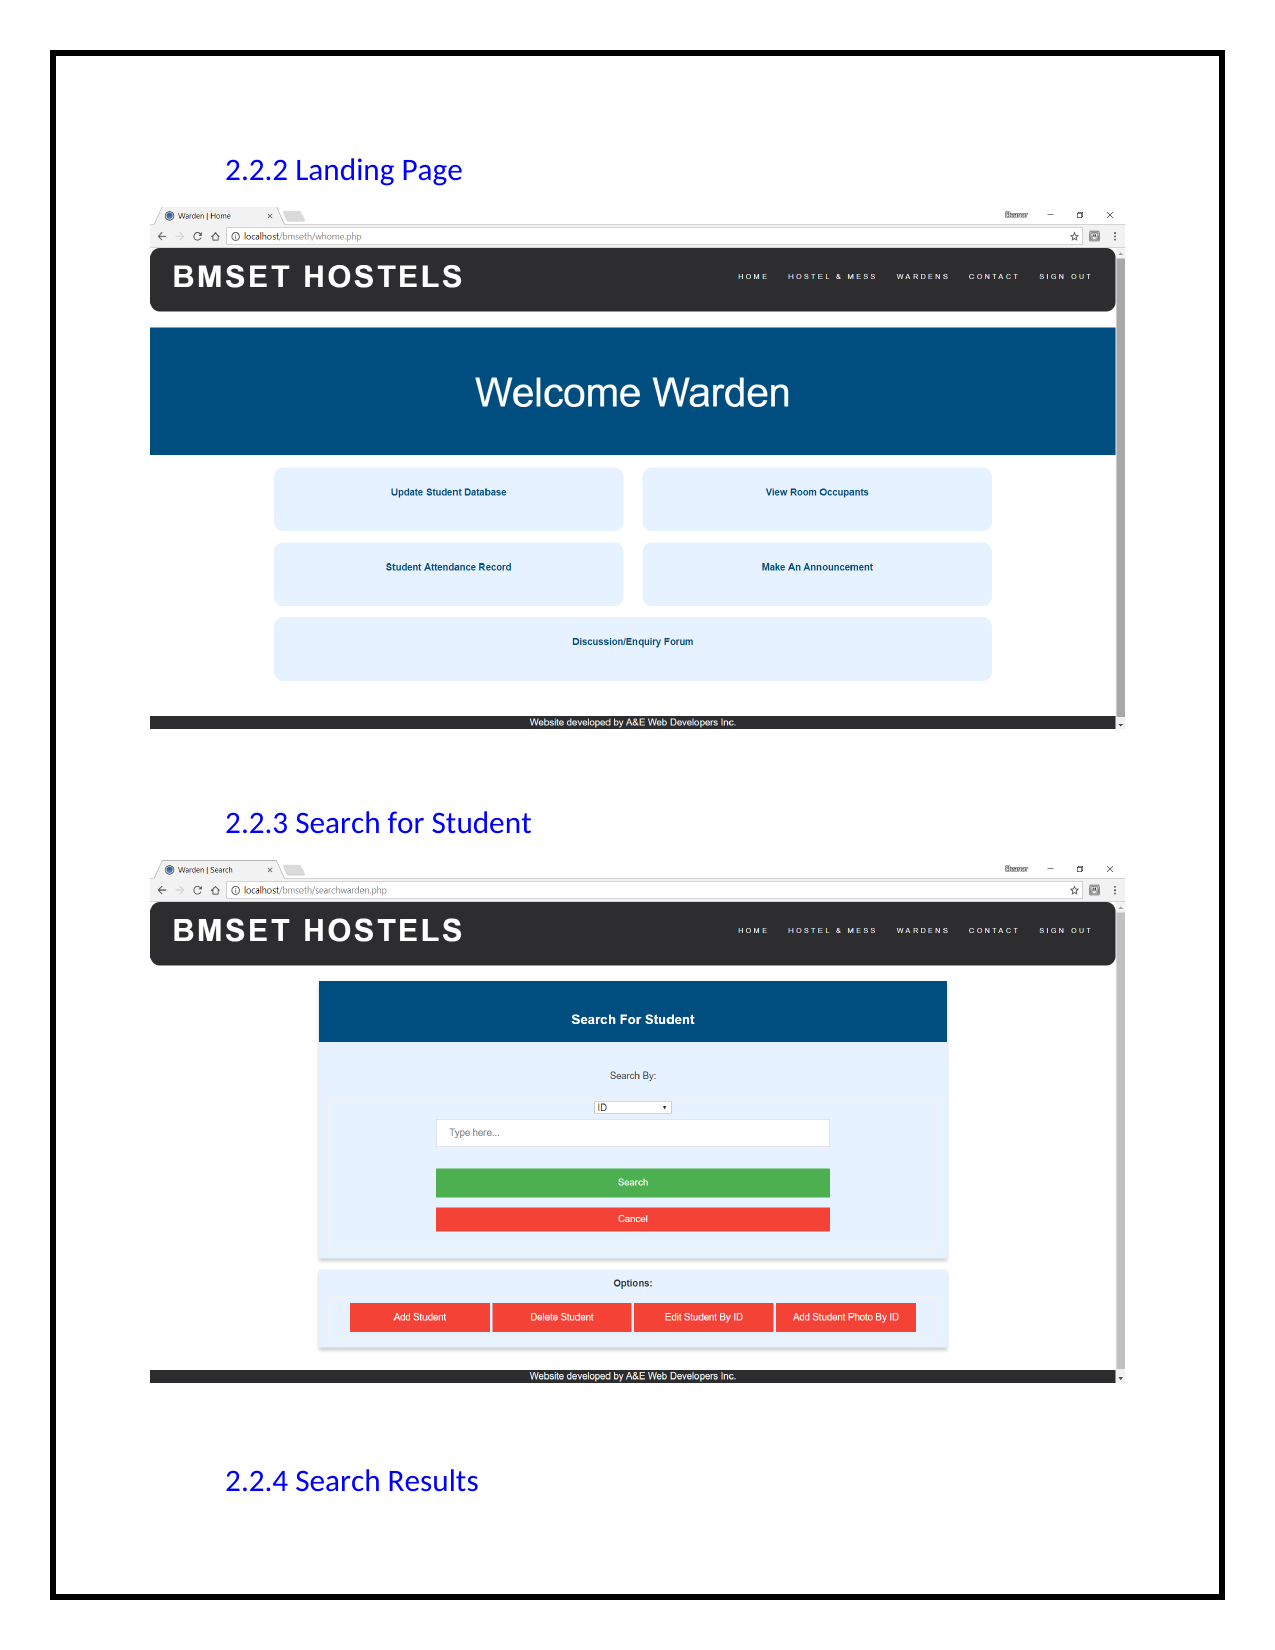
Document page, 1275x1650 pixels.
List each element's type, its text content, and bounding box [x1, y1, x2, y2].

text 2.2.2 Landing Page [225, 150, 1125, 188]
picture [150, 207, 1125, 729]
text 2.2.3 Search for Student [225, 803, 1125, 842]
text 2.2.4 Search Results [225, 1461, 1125, 1499]
picture [150, 860, 1125, 1383]
